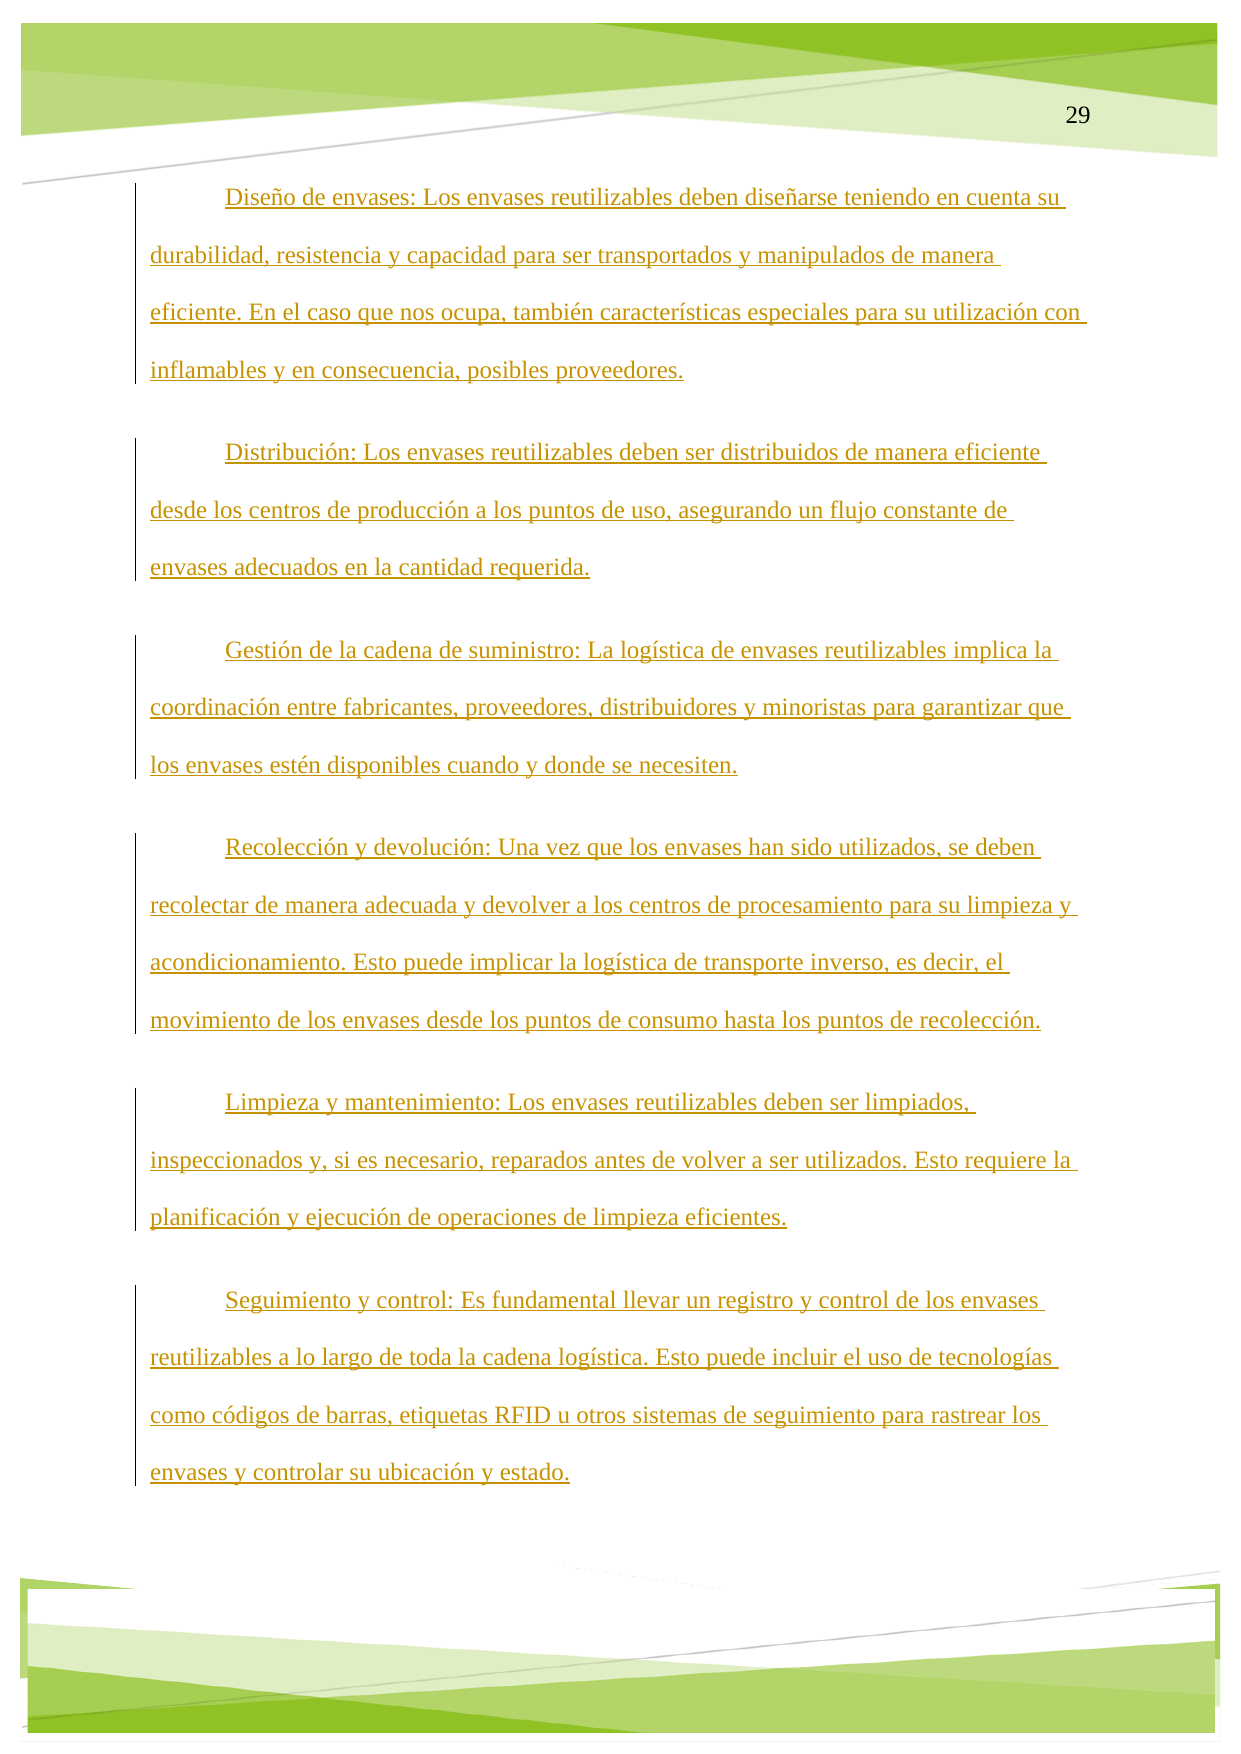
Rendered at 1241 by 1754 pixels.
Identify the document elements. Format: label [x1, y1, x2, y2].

picture [230, 190, 239, 198]
picture [21, 23, 1218, 198]
picture [20, 1565, 1220, 1741]
